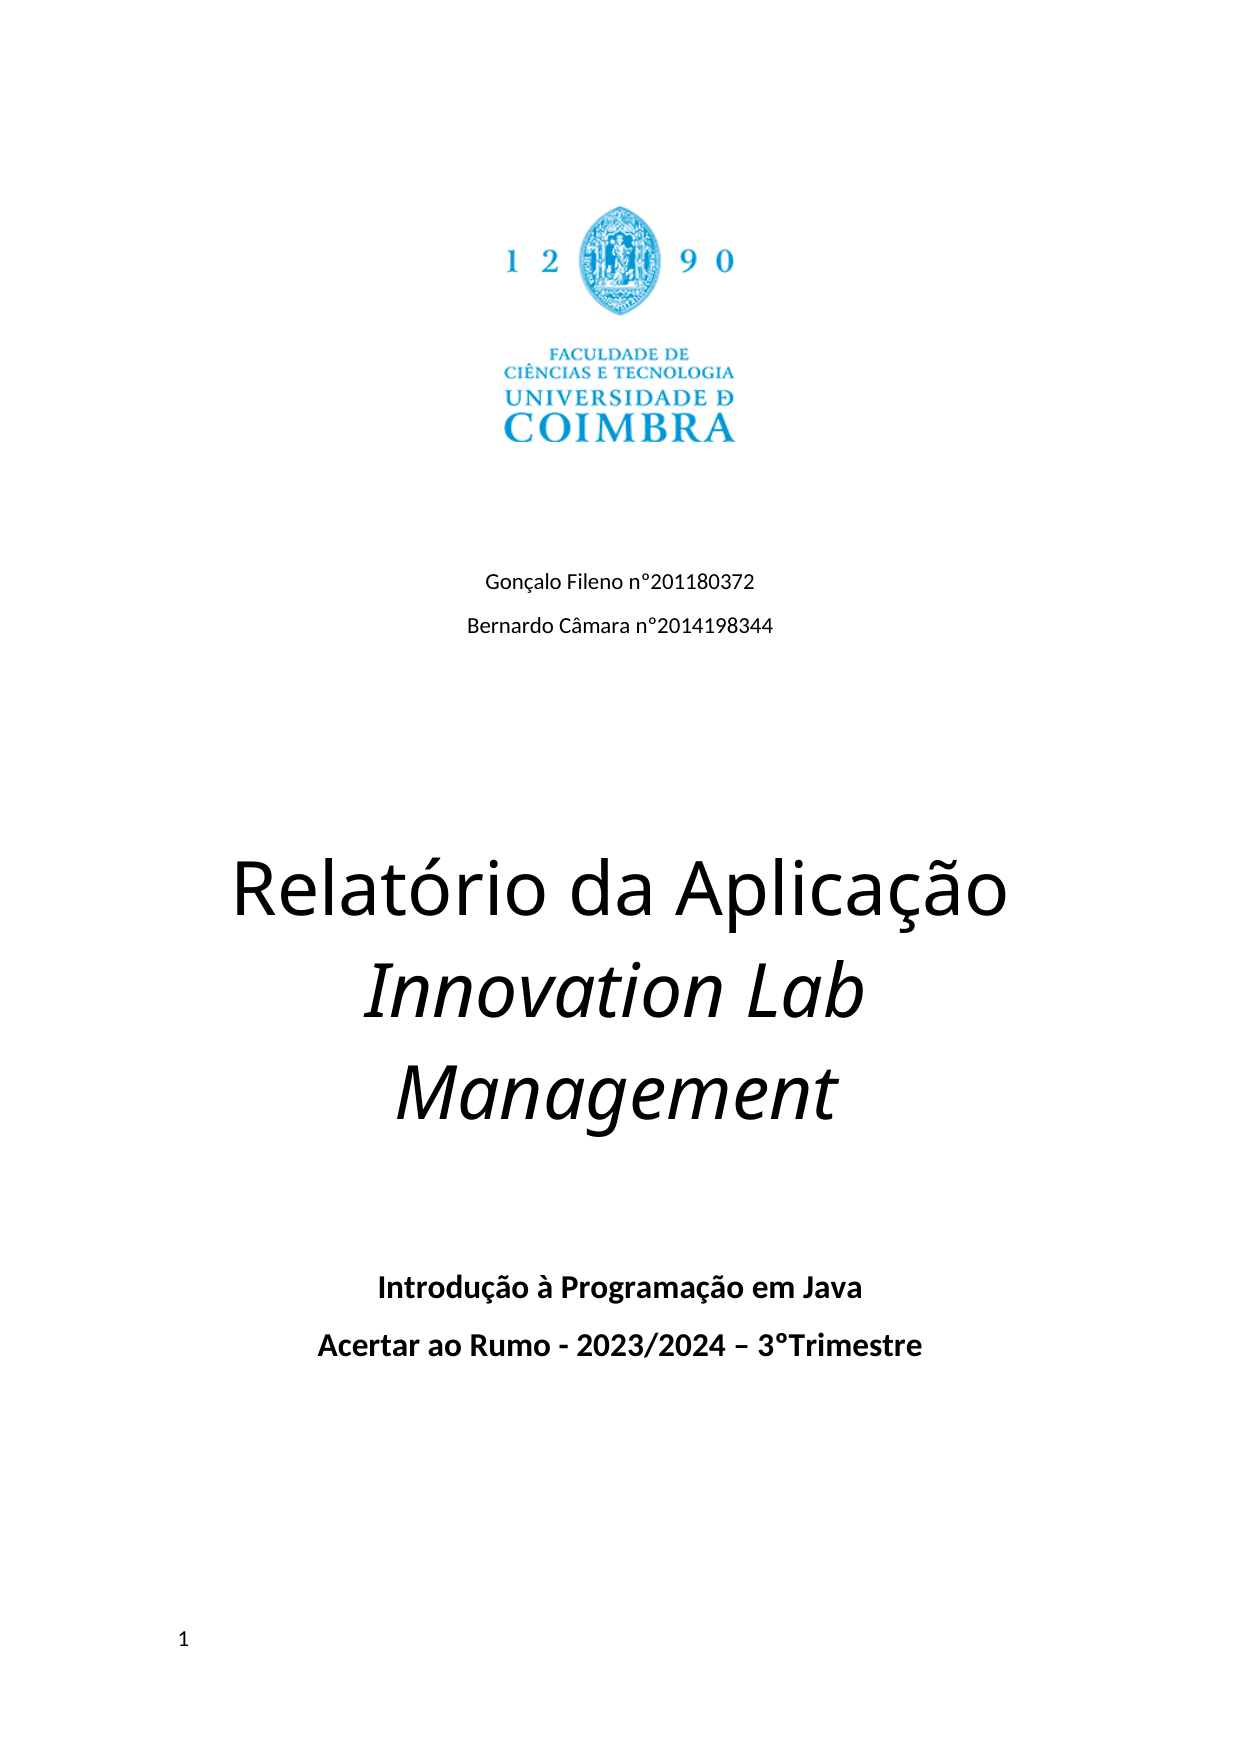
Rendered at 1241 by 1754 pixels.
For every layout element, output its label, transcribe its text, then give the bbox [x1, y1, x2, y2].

text Gonçalo Fileno nº201180372 [177, 567, 1063, 595]
text Introdução à Programação em Java [177, 1266, 1063, 1307]
text Bernardo Câmara nº2014198344 [177, 611, 1063, 639]
text Acertar ao Rumo - 2023/2024 – 3ºTrimestre [177, 1324, 1063, 1364]
picture [384, 147, 856, 501]
text Relatório da Aplicação Innovation Lab Management [177, 835, 1063, 1141]
